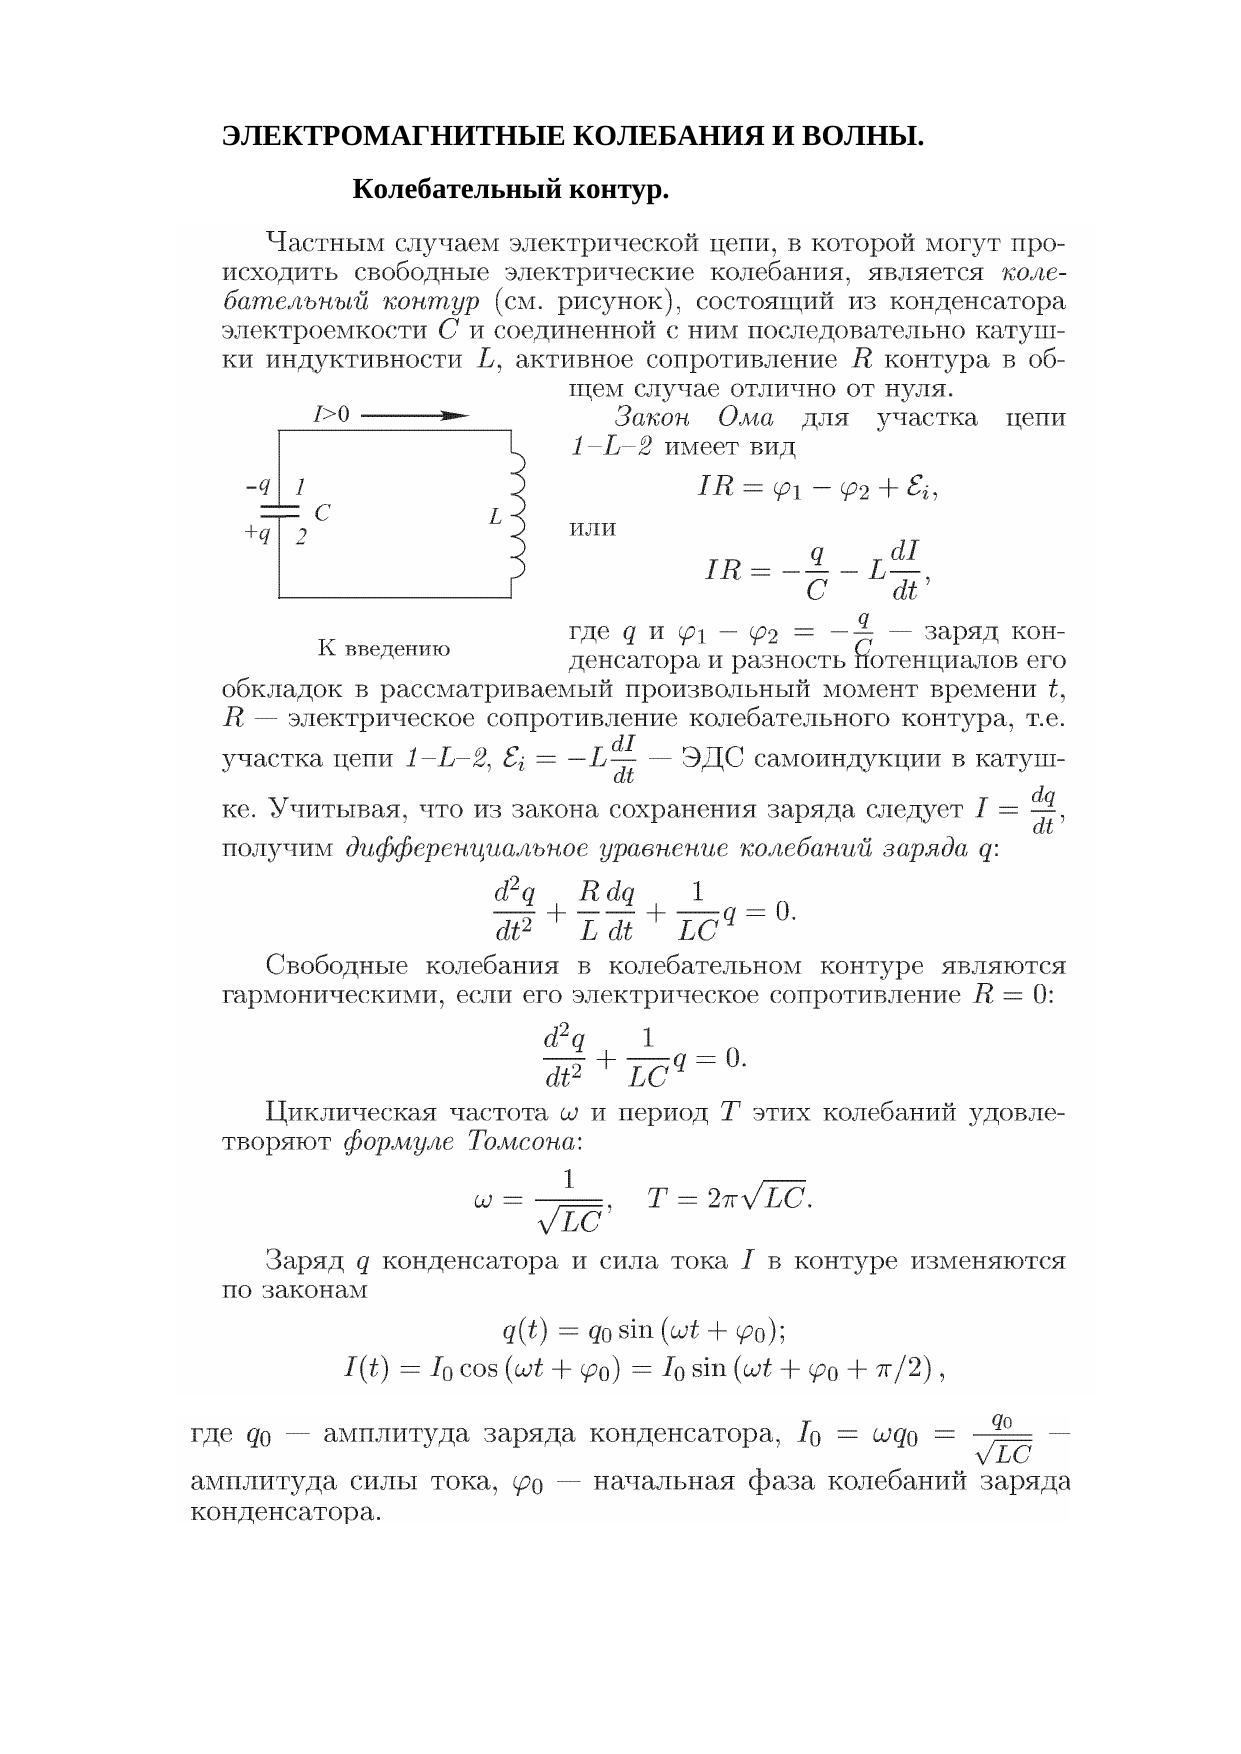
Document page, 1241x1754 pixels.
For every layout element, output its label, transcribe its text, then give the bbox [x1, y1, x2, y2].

picture [177, 1414, 1071, 1524]
text ЭЛЕКТРОМАГНИТНЫЕ КОЛЕБАНИЯ И ВОЛНЫ. [177, 118, 1152, 152]
picture [177, 223, 1098, 1396]
text Колебательный контур. [177, 171, 1152, 204]
